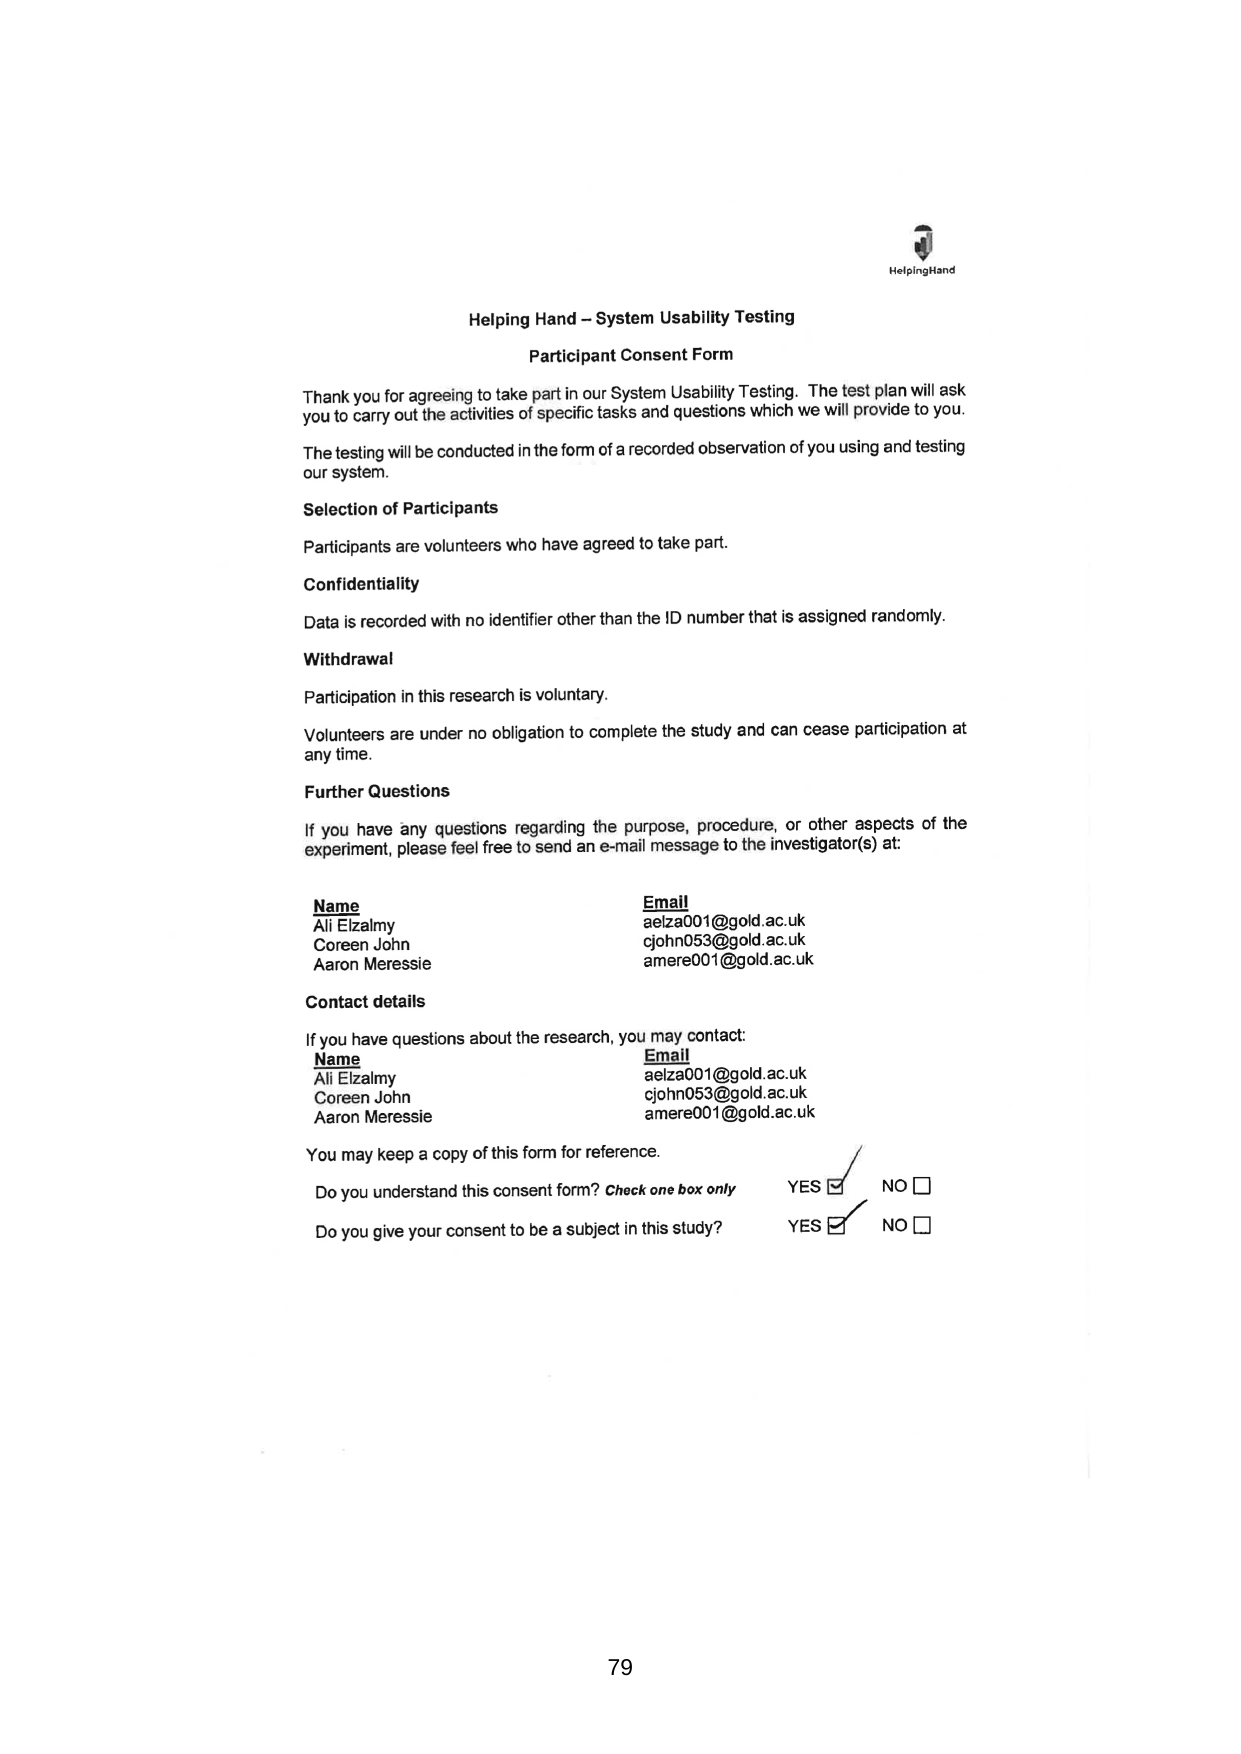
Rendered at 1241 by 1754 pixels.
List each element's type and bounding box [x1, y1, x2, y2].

picture [150, 150, 1091, 1479]
